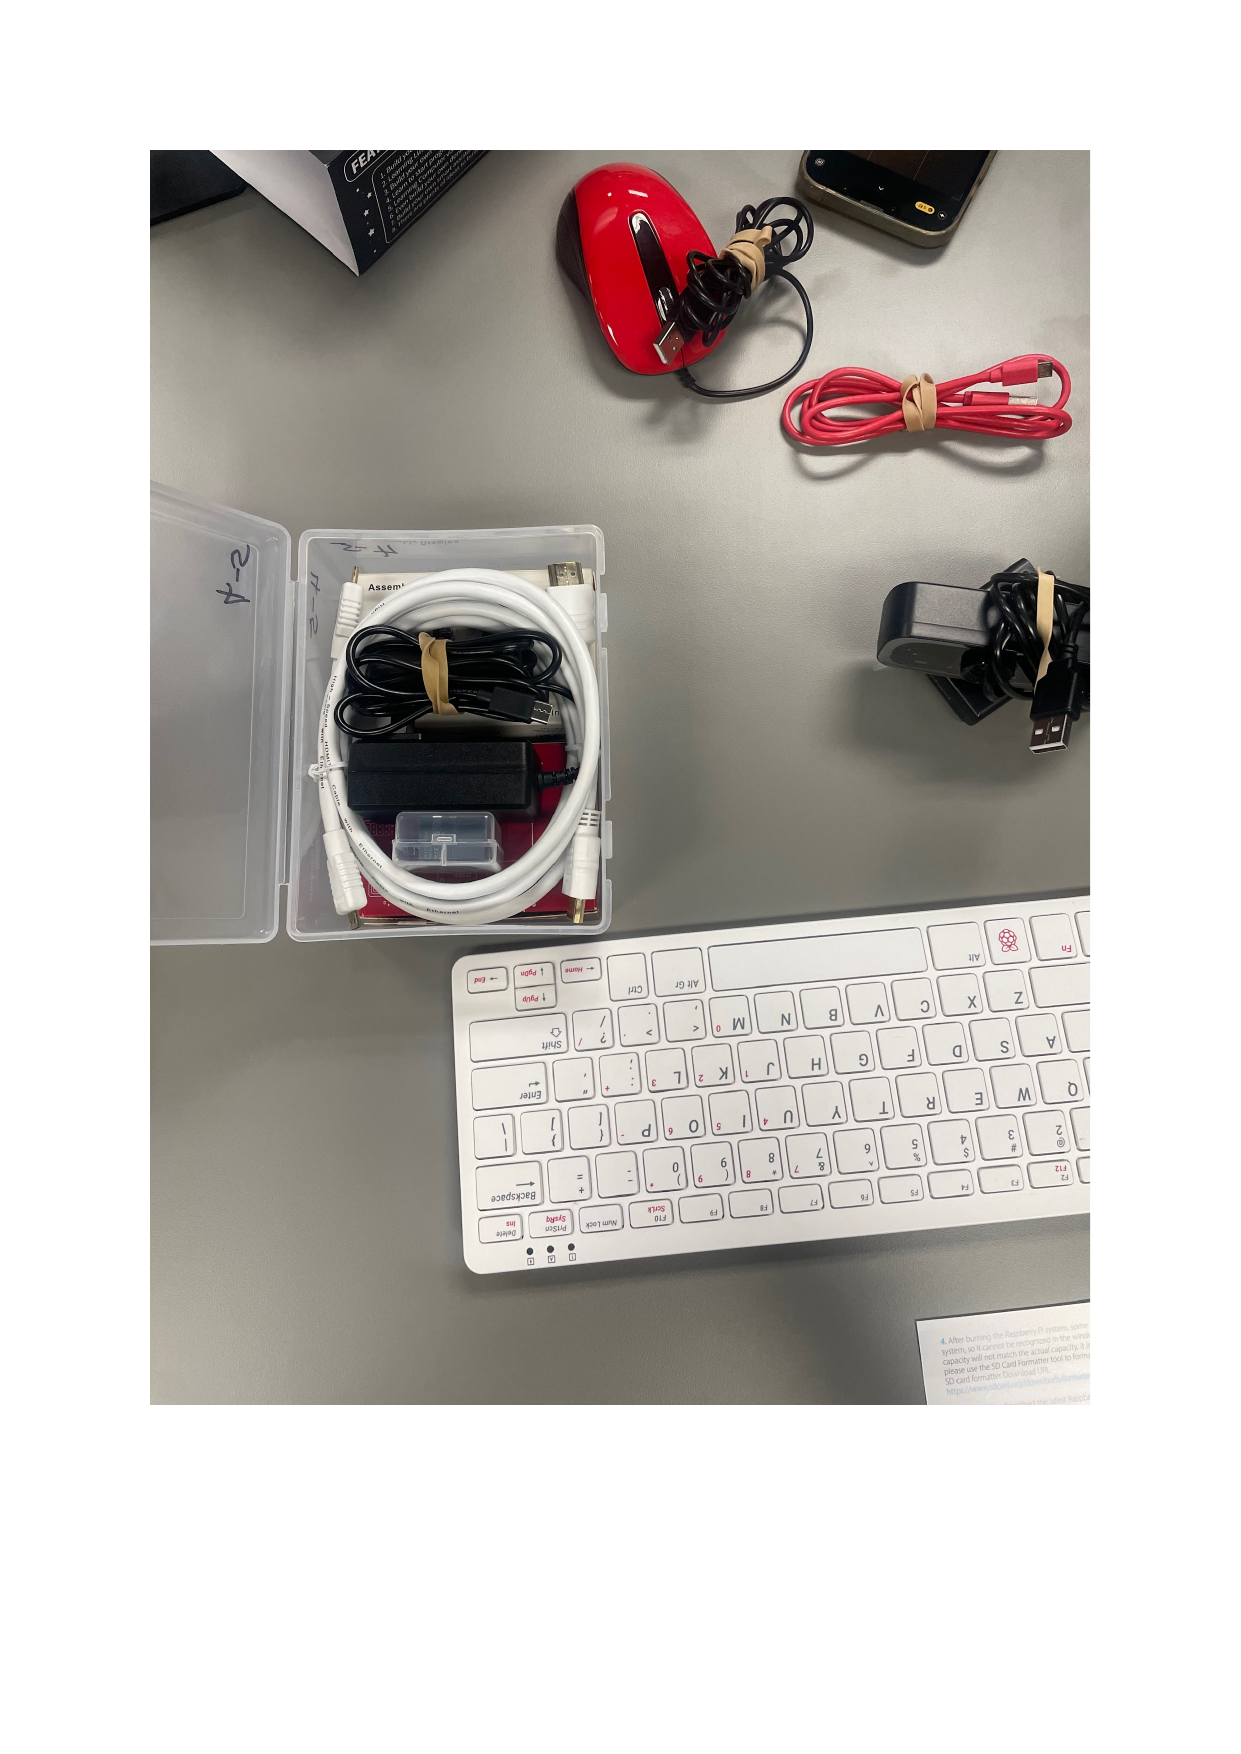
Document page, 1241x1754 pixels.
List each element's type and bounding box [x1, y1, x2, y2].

picture [150, 150, 1091, 1405]
